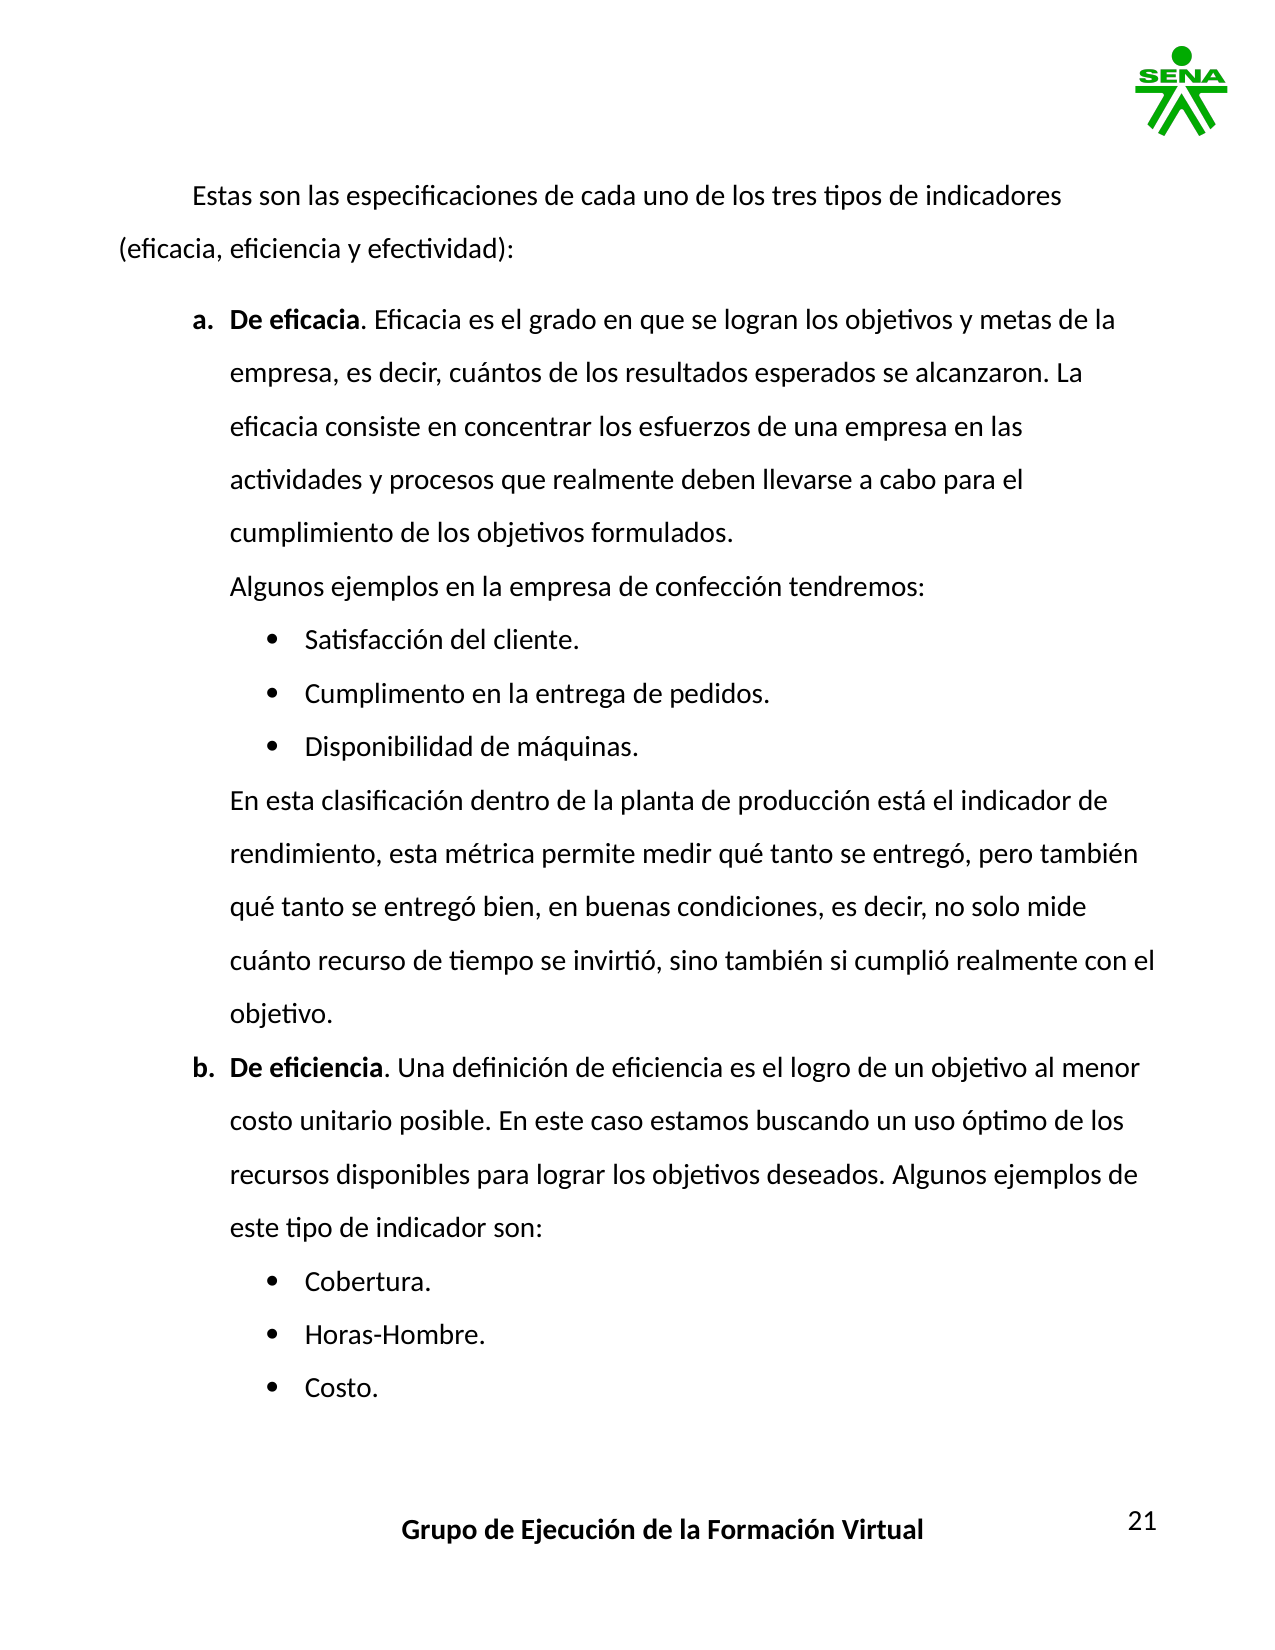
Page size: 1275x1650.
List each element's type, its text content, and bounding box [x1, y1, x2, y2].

list Costo. [267, 1369, 1157, 1405]
list De eficacia. Eficacia es el grado en que se logran los objetivos y metas de la empresa, es decir, cuántos de los resultados esperados se alcanzaron. La eficacia consiste en concentrar los esfuerzos de una empresa en las actividades y procesos que realmente deben llevarse a cabo para el cumplimiento de los objetivos formulados. [192, 301, 1157, 550]
list Cumplimento en la entrega de pedidos. [267, 675, 1157, 710]
list Cobertura. [267, 1263, 1157, 1298]
list Satisfacción del cliente. [267, 621, 1157, 657]
list En esta clasificación dentro de la planta de producción está el indicador de rendimiento, esta métrica permite medir qué tanto se entregó, pero también qué tanto se entregó bien, en buenas condiciones, es decir, no solo mide cuánto recurso de tiempo se invirtió, sino también si cumplió realmente con el objetivo. [229, 782, 1157, 1031]
picture [1135, 46, 1228, 136]
list De eficiencia. Una definición de eficiencia es el logro de un objetivo al menor costo unitario posible. En este caso estamos buscando un uso óptimo de los recursos disponibles para lograr los objetivos deseados. Algunos ejemplos de este tipo de indicador son: [192, 1049, 1157, 1245]
text Estas son las especificaciones de cada uno de los tres tipos de indicadores (eficacia, eficiencia y efectividad): [118, 177, 1157, 266]
list Horas-Hombre. [267, 1316, 1157, 1352]
list Disponibilidad de máquinas. [267, 728, 1157, 764]
list Algunos ejemplos en la empresa de confección tendremos: [229, 568, 1157, 603]
